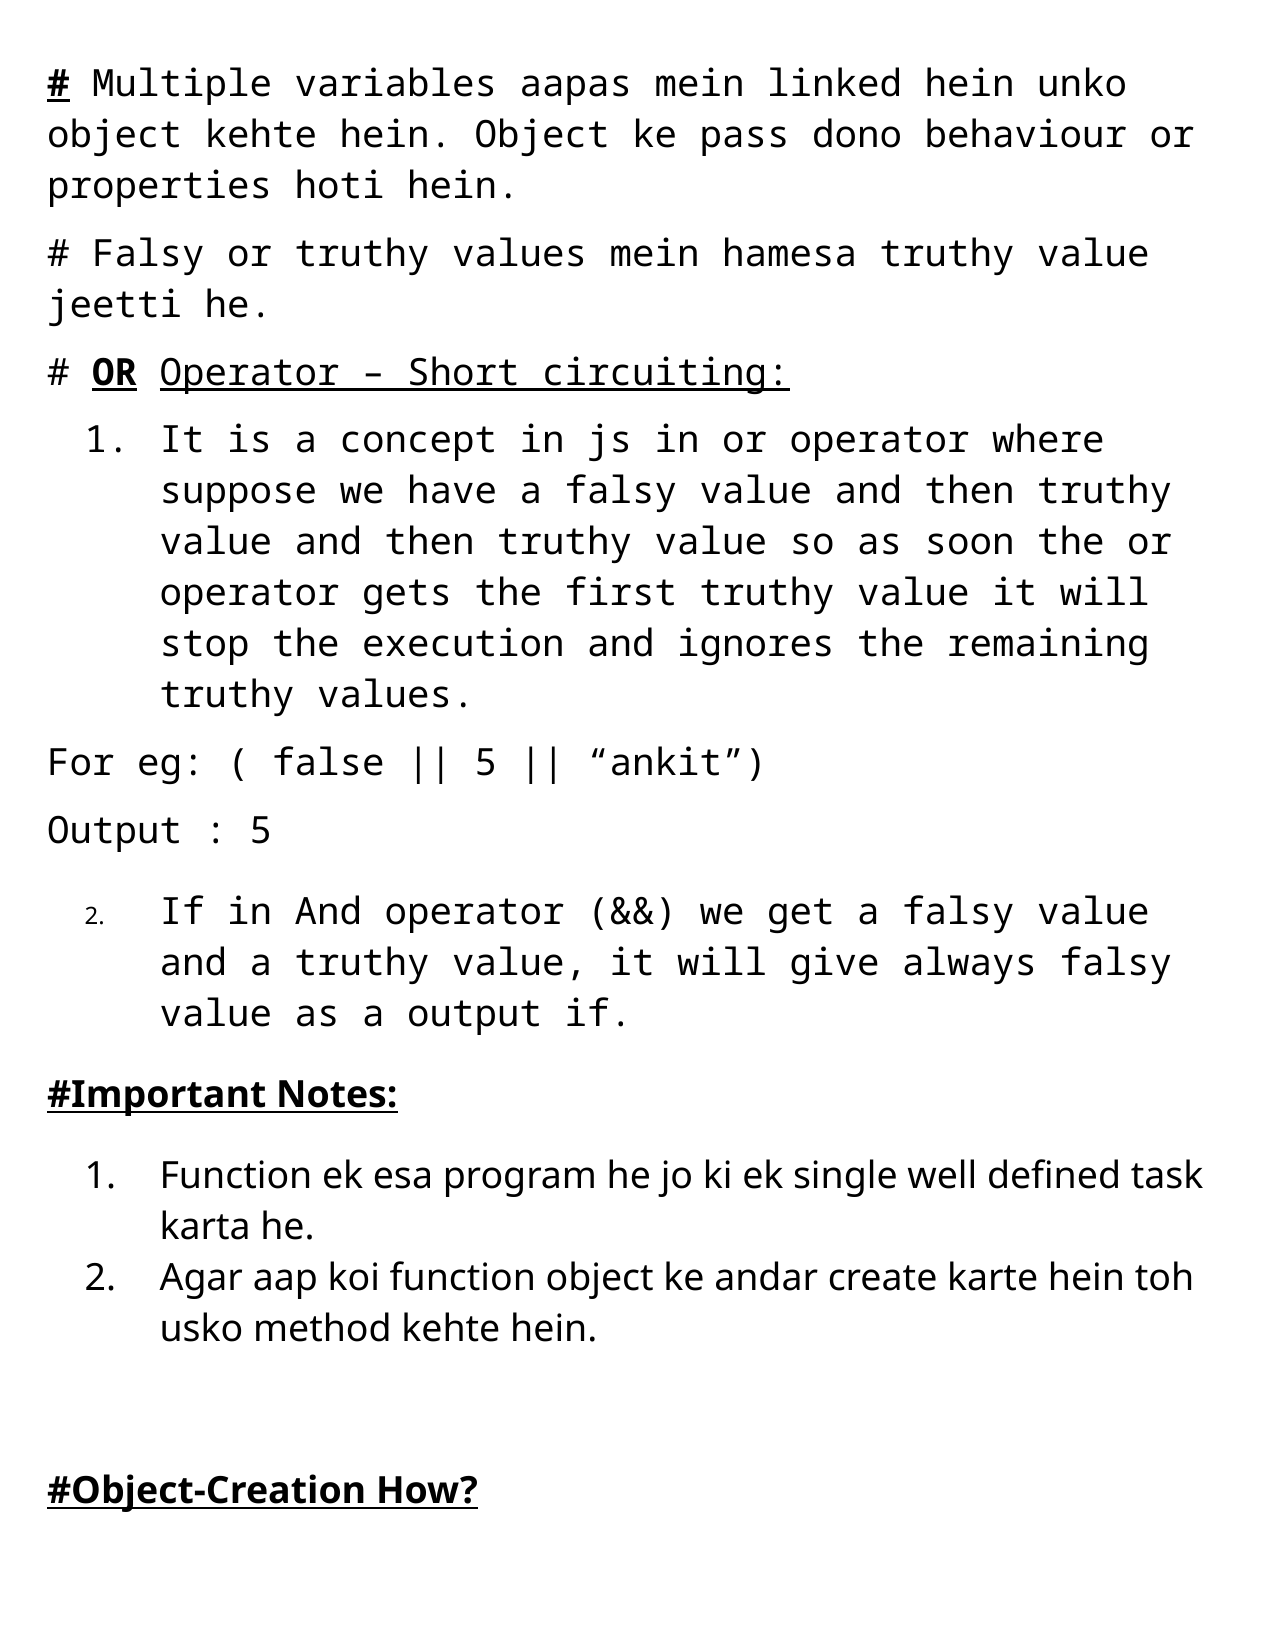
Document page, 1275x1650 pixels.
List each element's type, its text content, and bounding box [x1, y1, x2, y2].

list It is a concept in js in or operator where suppose we have a falsy value and then truthy value and then truthy value so as soon the or operator gets the first truthy value it will stop the execution and ignores the remaining truthy values. [84, 412, 1228, 719]
list Function ek esa program he jo ki ek single well defined task karta he. [84, 1148, 1228, 1250]
text # Falsy or truthy values mein hamesa truthy value jeetti he. [47, 226, 1228, 328]
text # OR Operator – Short circuiting: [47, 345, 1228, 396]
list Agar aap koi function object ke andar create karte hein toh usko method kehte hein. [84, 1250, 1228, 1352]
text For eg: ( false || 5 || “ankit”) [47, 735, 1228, 786]
text #Object-Creation How? [47, 1463, 1228, 1514]
text #Important Notes: [47, 1067, 1228, 1118]
text Output : 5 [47, 803, 1228, 854]
text # Multiple variables aapas mein linked hein unko object kehte hein. Object ke pass dono behaviour or properties hoti hein. [47, 56, 1228, 209]
list If in And operator (&&) we get a falsy value and a truthy value, it will give always falsy value as a output if. [84, 884, 1228, 1037]
